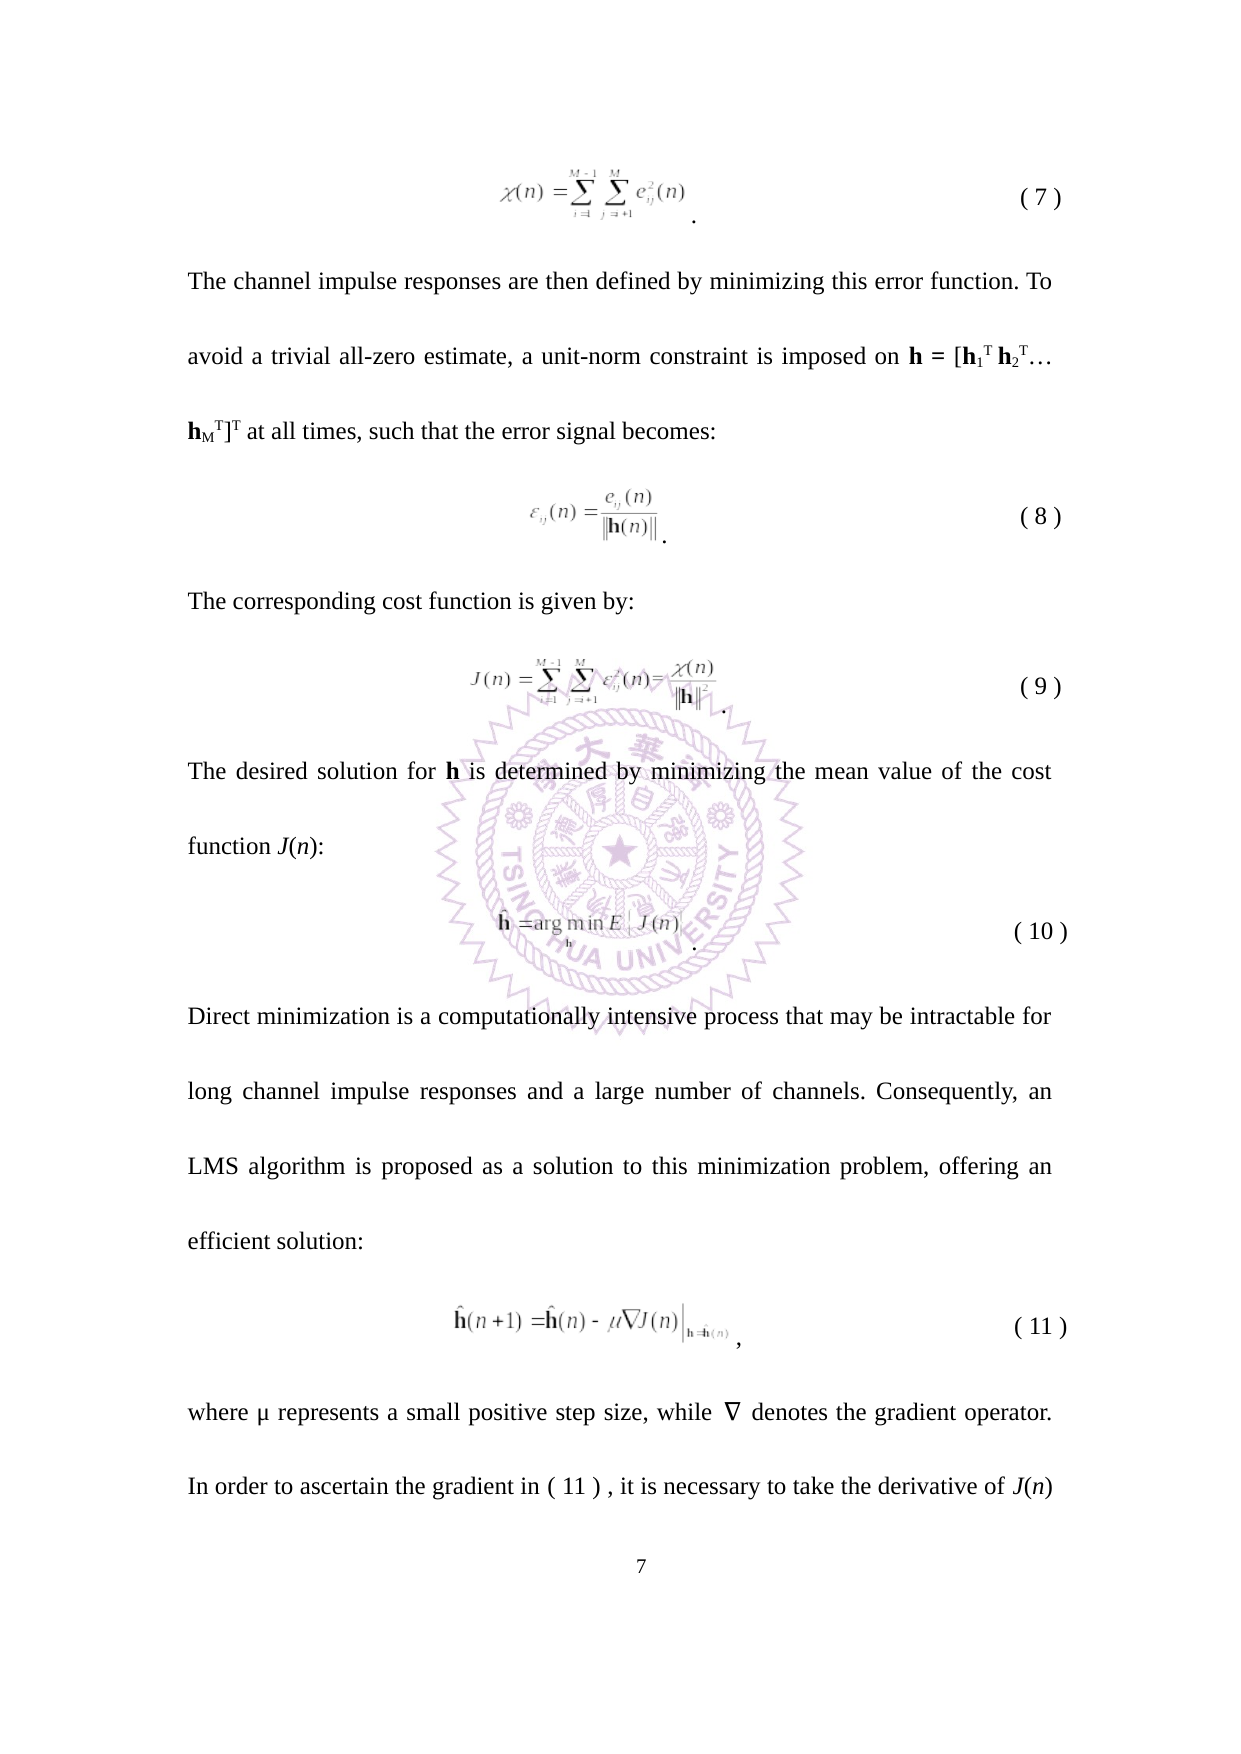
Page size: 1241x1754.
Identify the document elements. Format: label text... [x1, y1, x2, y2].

table_header ( 8 ) [994, 478, 1087, 582]
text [187, 1392, 1053, 1504]
picture [423, 864, 817, 893]
table_header . [199, 159, 994, 262]
text The corresponding cost function is given by: [187, 582, 1053, 619]
table_header . [199, 478, 994, 582]
table_header ( 11 ) [994, 1288, 1087, 1392]
table_header ( 7 ) [994, 159, 1087, 262]
table_header , [199, 1288, 994, 1392]
table_header ( 10 ) [994, 893, 1087, 997]
table_header ( 9 ) [994, 648, 1087, 752]
table_header . [199, 893, 994, 997]
table_header . [199, 648, 994, 752]
text The desired solution for h is determined by minimizing the mean value of the cost function J(n): [187, 752, 1053, 864]
text The channel impulse responses are then defined by minimizing this error function. To avoid a trivial all-zero estimate, a unit-norm constraint is imposed on h = [h1T h2T…hMT]T at all times, such that the error signal becomes: [187, 262, 1053, 449]
text Direct minimization is a computationally intensive process that may be intractable for long channel impulse responses and a large number of channels. Consequently, an LMS algorithm is proposed as a solution to this minimization problem, offering an efficient solution: [187, 997, 1053, 1259]
